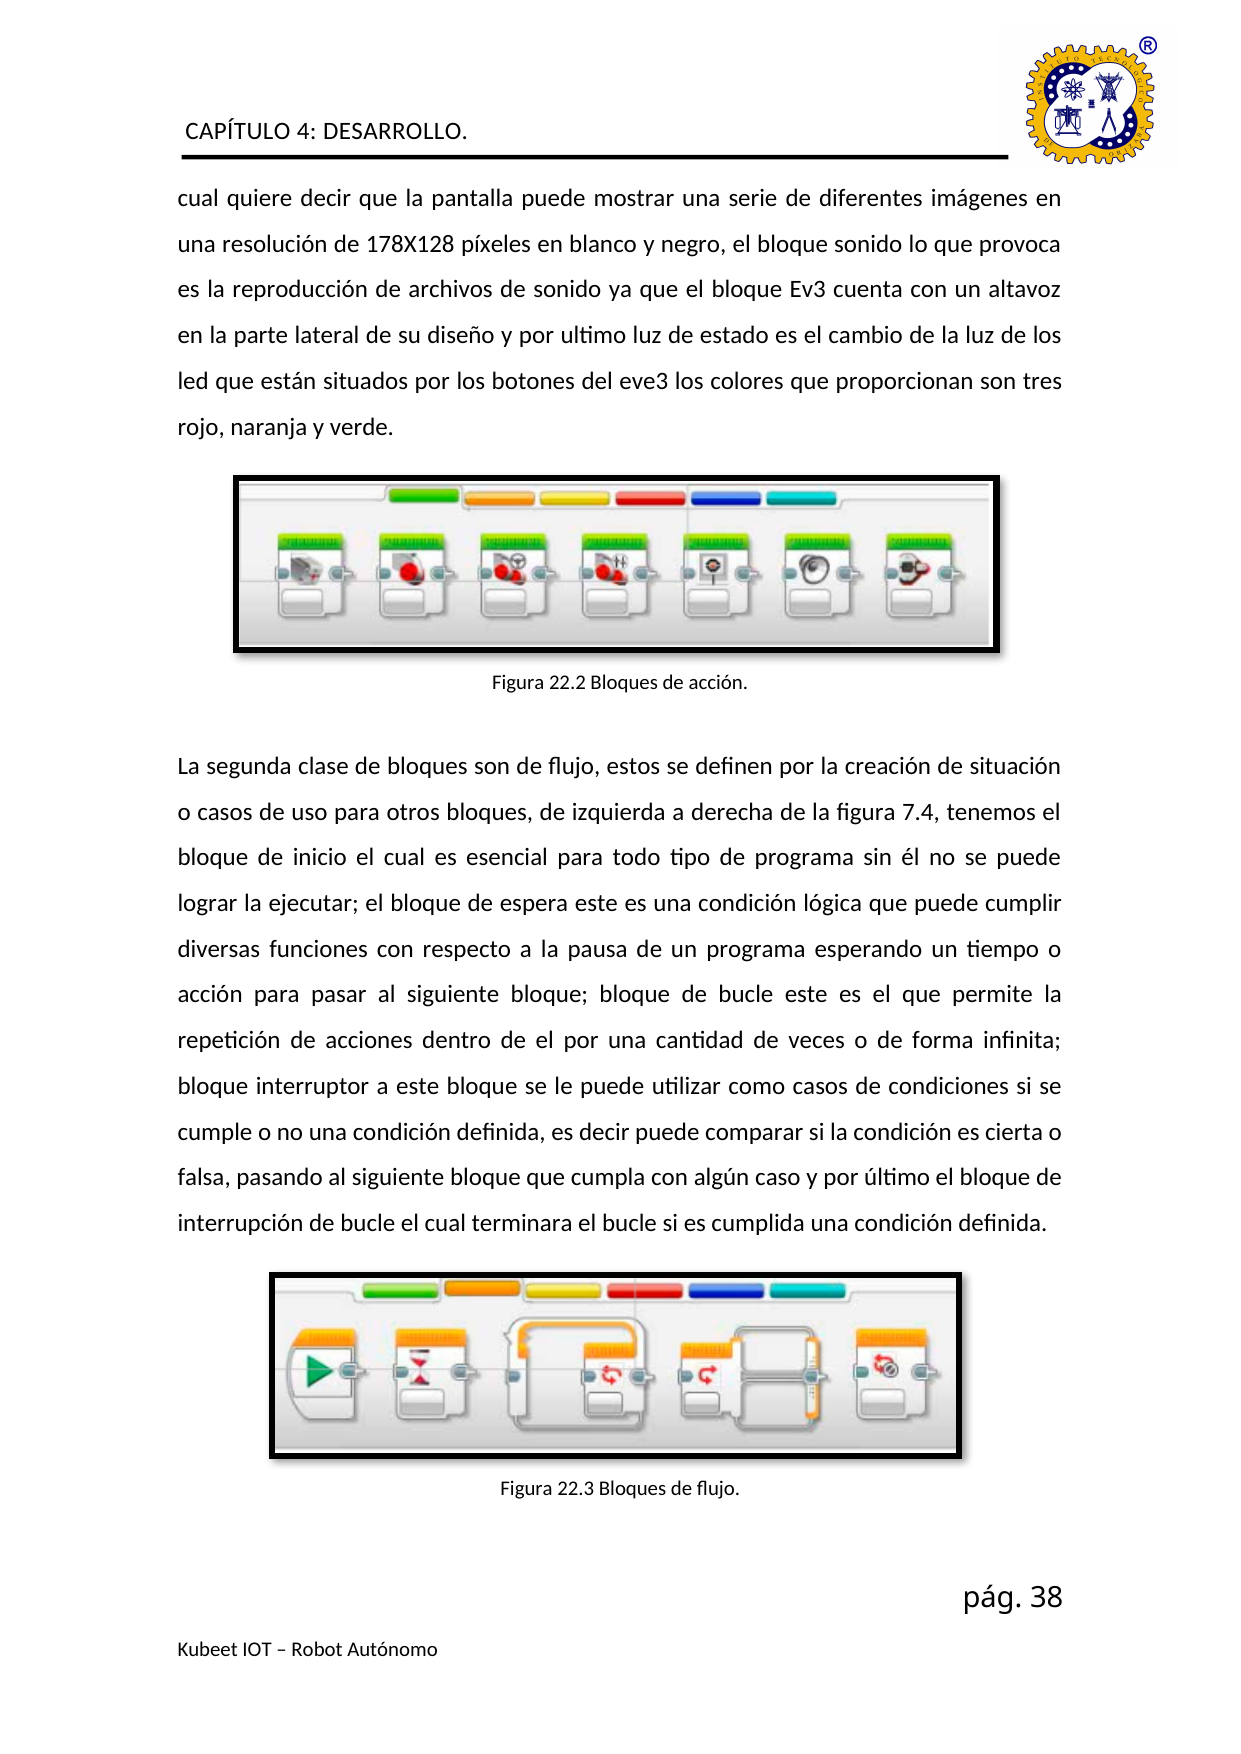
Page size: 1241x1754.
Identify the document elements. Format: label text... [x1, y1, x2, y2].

picture [239, 481, 993, 647]
picture [275, 1278, 956, 1453]
picture [996, 27, 1179, 171]
text La segunda clase de bloques son de flujo, estos se definen por la creación de situación o casos de uso para otros bloques, de izquierda a derecha de la figura 7.4, tenemos el bloque de inicio el cual es esencial para todo tipo de programa sin él no se puede lograr la ejecutar; el bloque de espera este es una condición lógica que puede cumplir diversas funciones con respecto a la pausa de un programa esperando un tiempo o acción para pasar al siguiente bloque; bloque de bucle este es el que permite la repetición de acciones dentro de el por una cantidad de veces o de forma infinita; bloque interruptor a este bloque se le puede utilizar como casos de condiciones si se cumple o no una condición definida, es decir puede comparar si la condición es cierta o falsa, pasando al siguiente bloque que cumpla con algún caso y por último el bloque de interrupción de bucle el cual terminara el bucle si es cumplida una condición definida. [177, 750, 1063, 1238]
